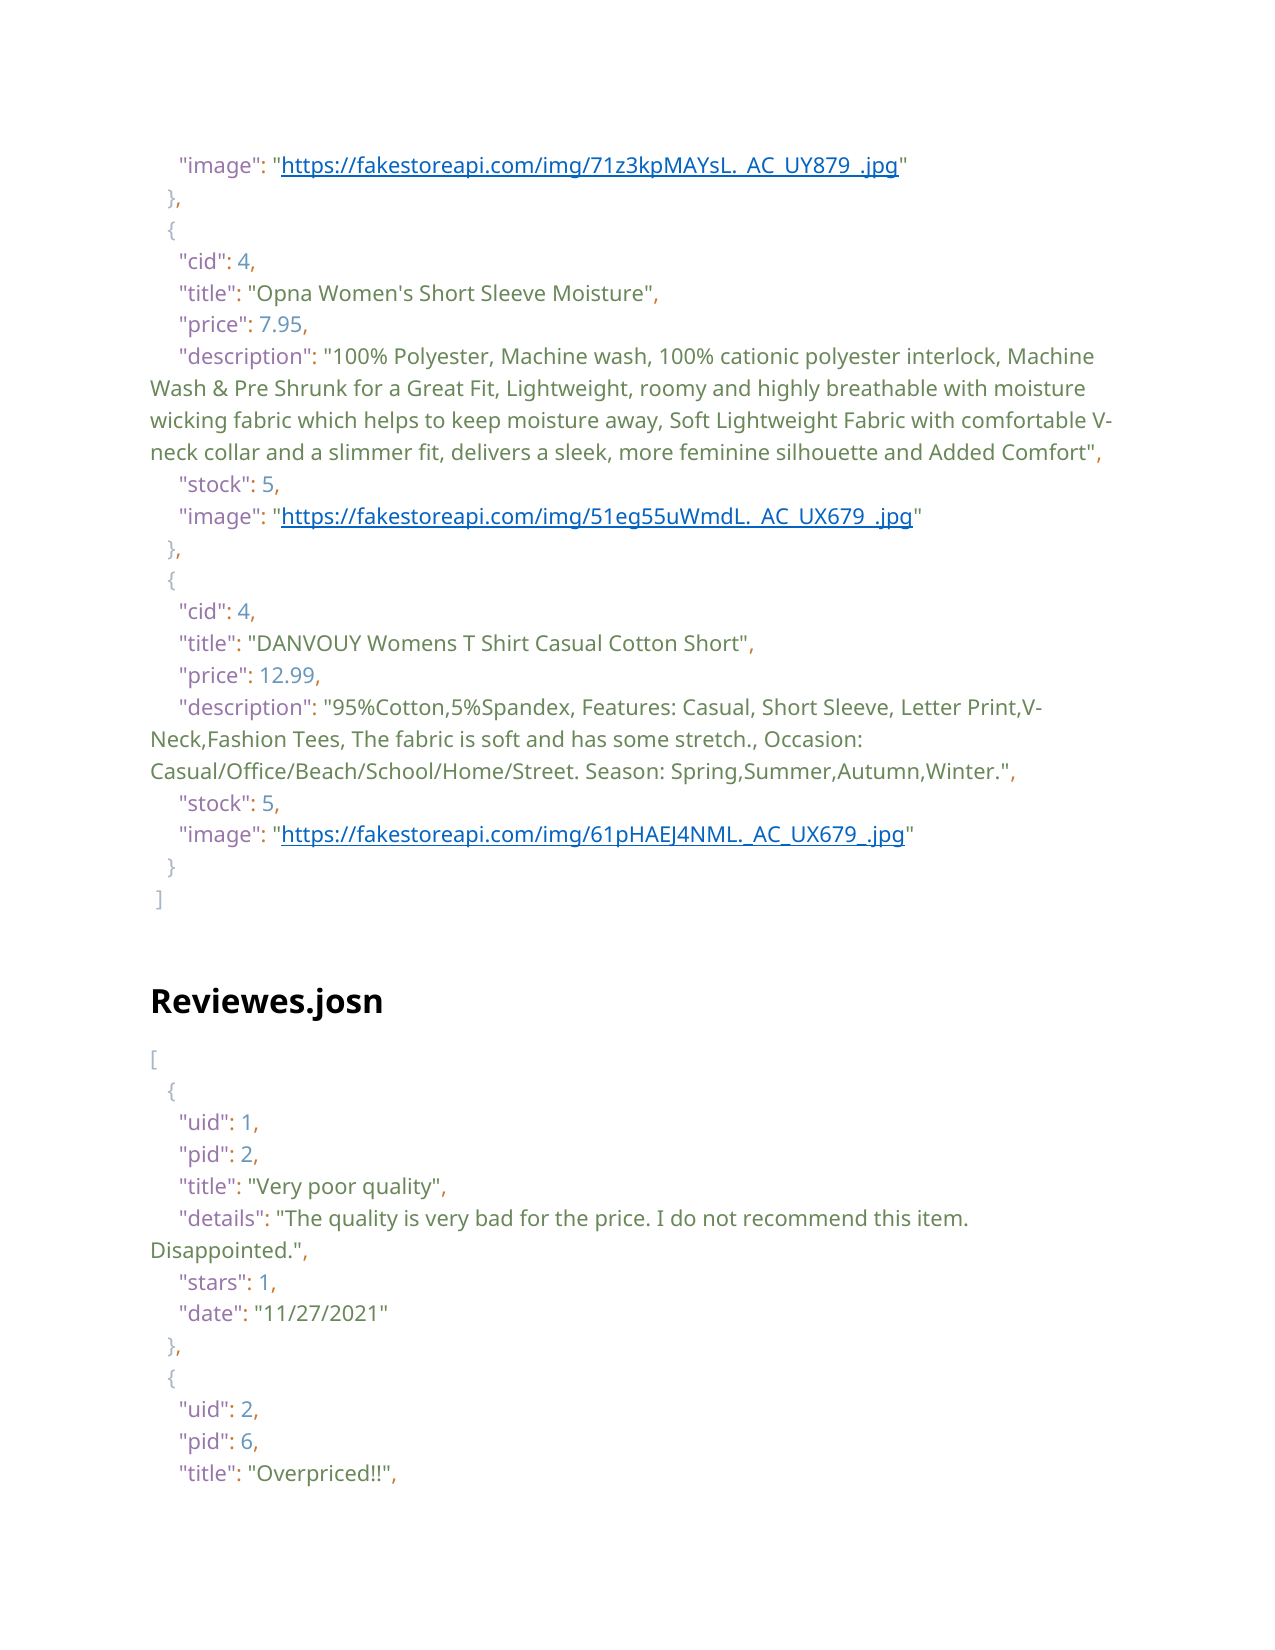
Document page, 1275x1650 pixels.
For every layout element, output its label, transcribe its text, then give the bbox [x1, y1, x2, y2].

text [150, 1043, 1125, 1488]
text Reviewes.josn [150, 978, 1125, 1024]
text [150, 150, 1125, 913]
